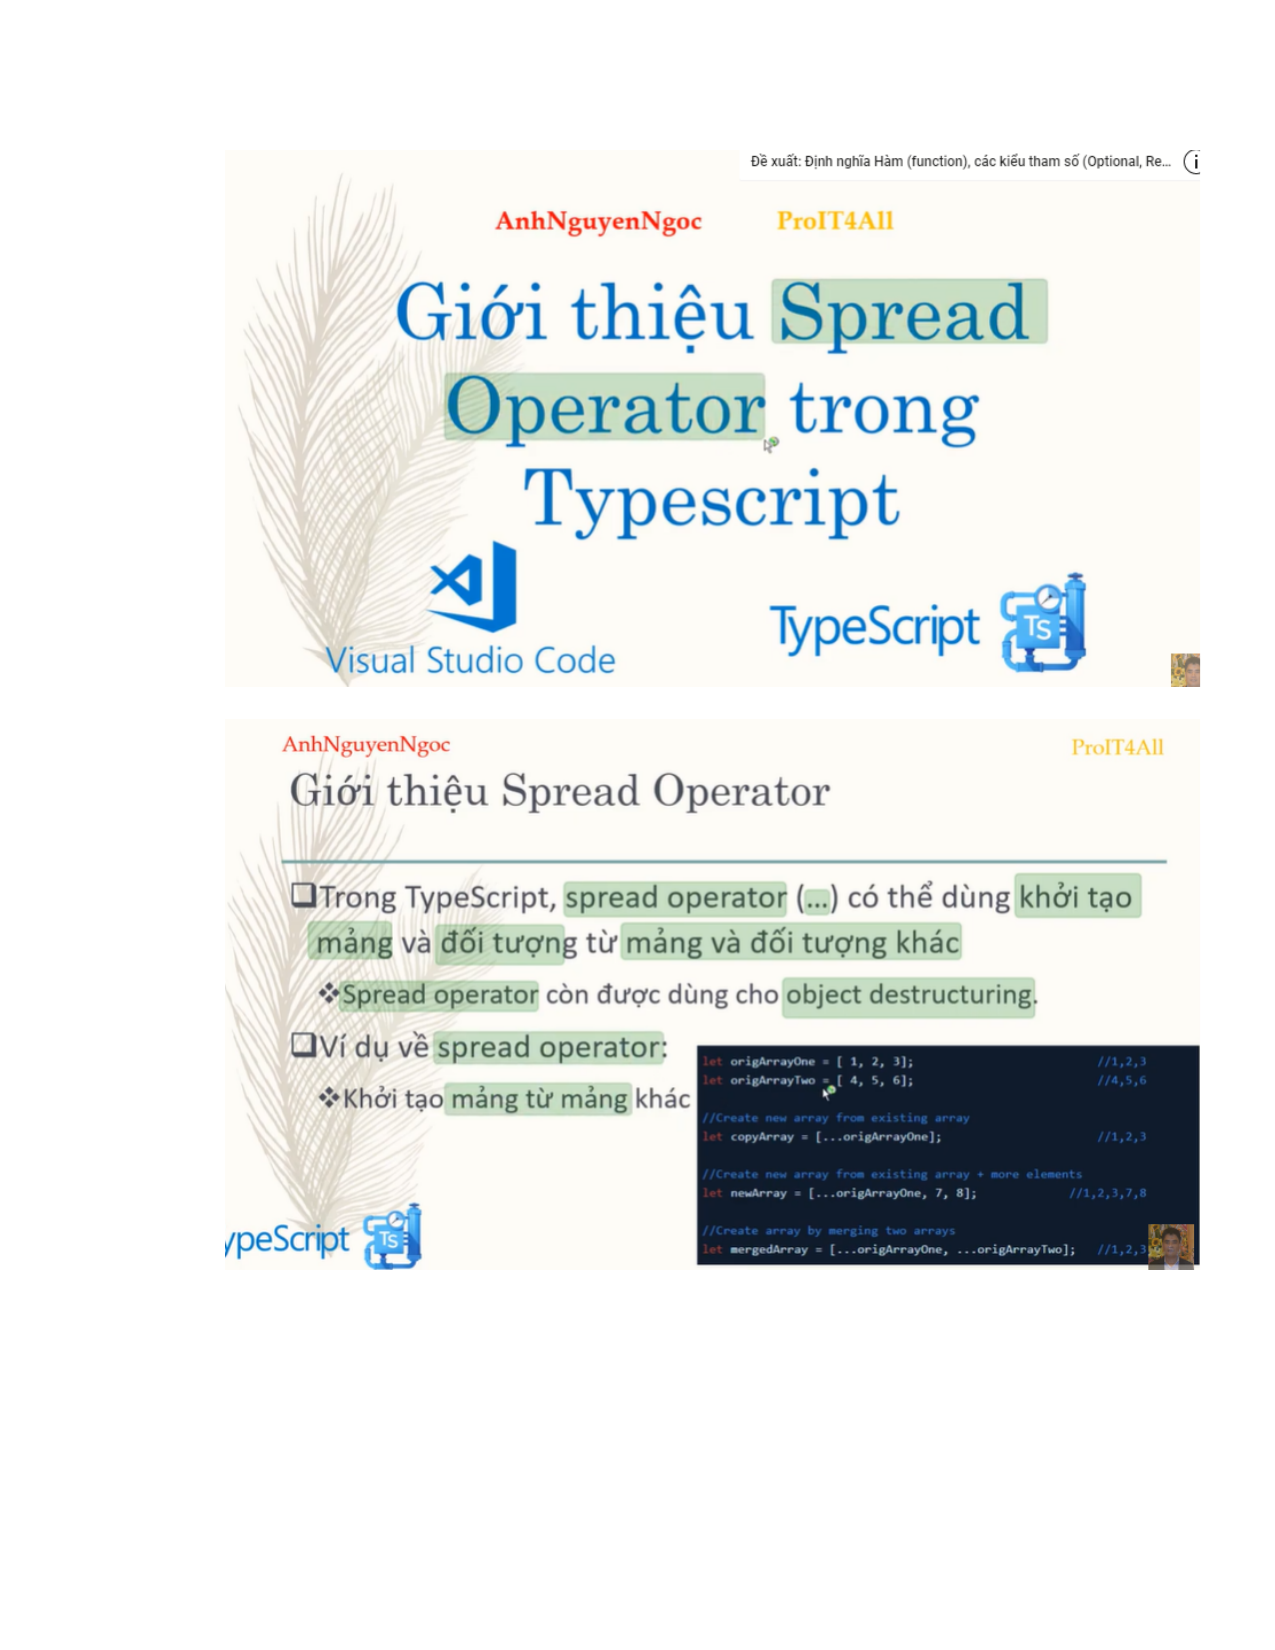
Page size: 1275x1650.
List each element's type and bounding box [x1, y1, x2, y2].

picture [225, 150, 1200, 687]
picture [225, 719, 1200, 1270]
